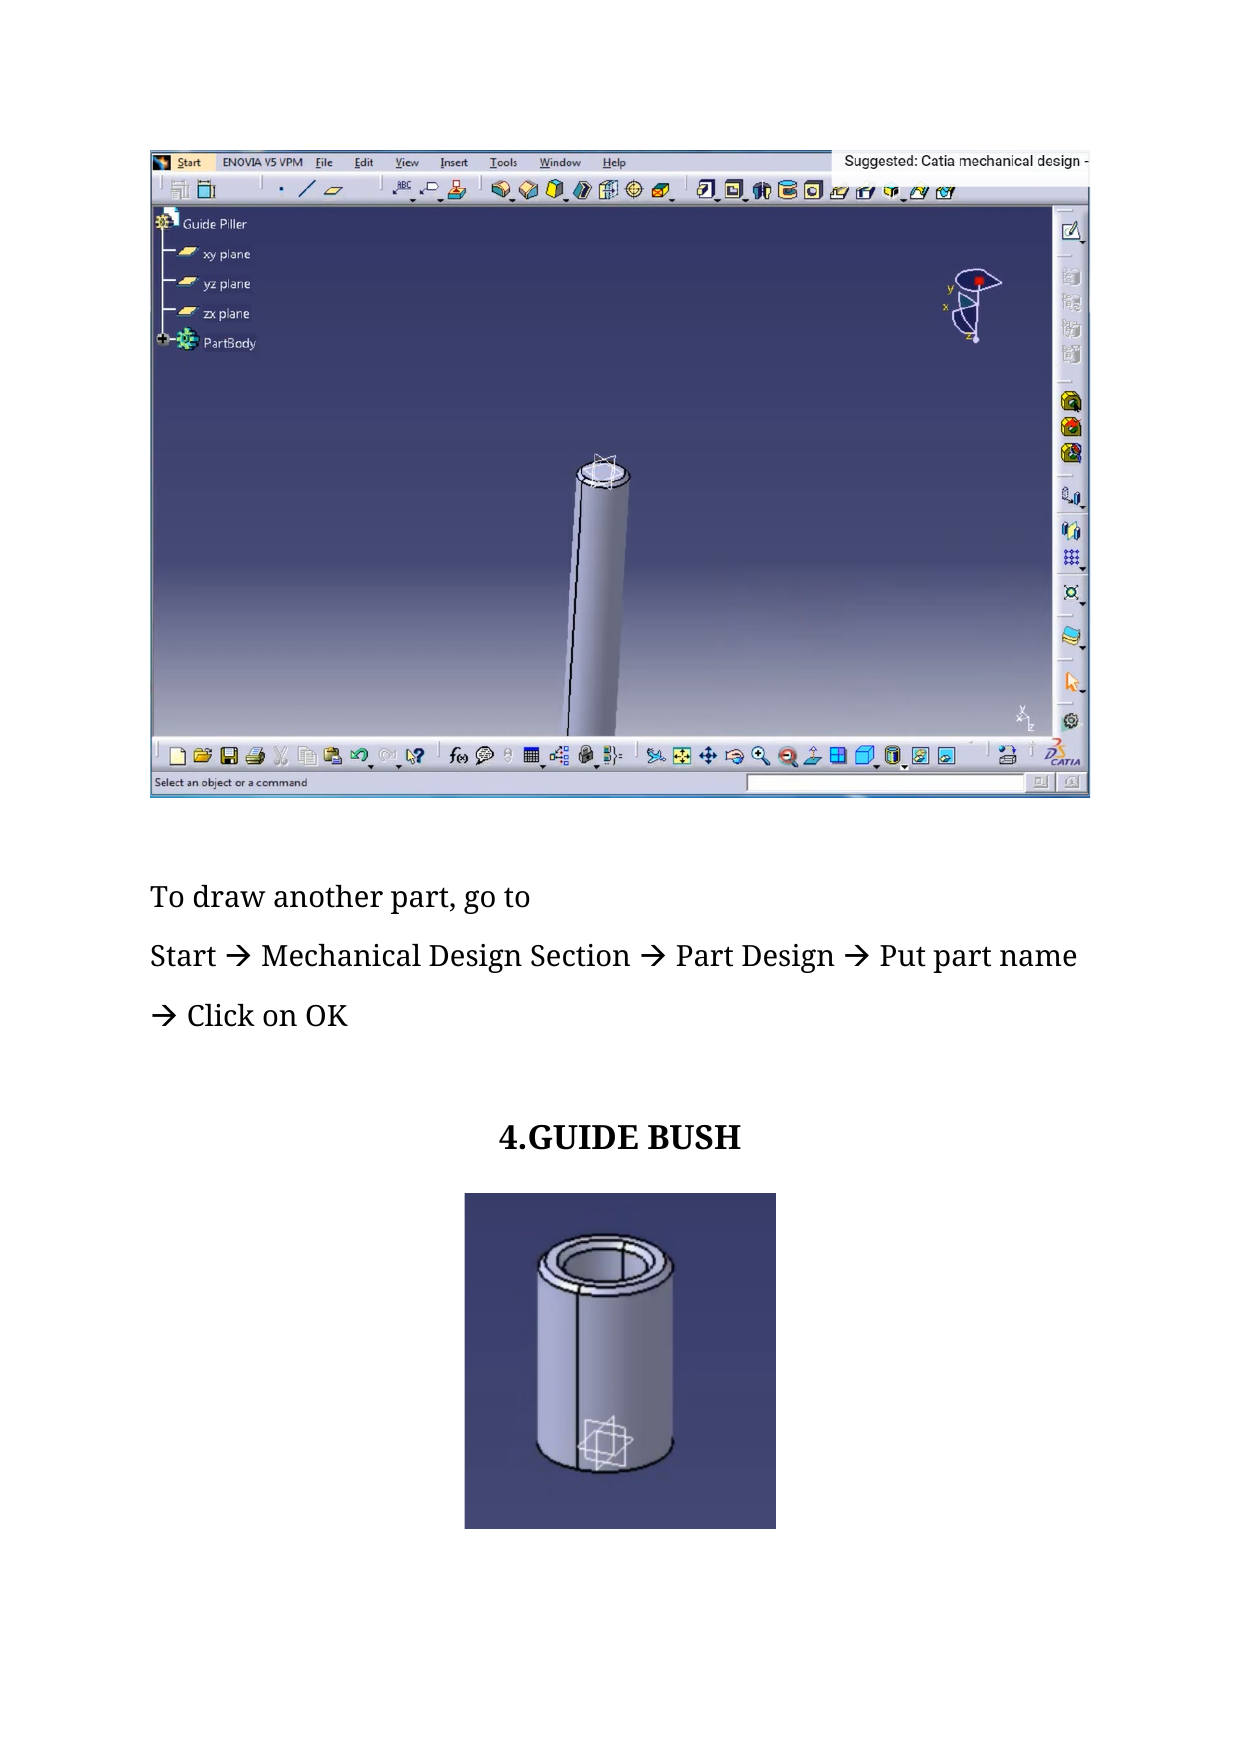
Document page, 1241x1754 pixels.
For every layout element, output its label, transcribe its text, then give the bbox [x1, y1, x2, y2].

text 4.GUIDE BUSH [150, 1114, 1090, 1159]
picture [464, 1193, 776, 1529]
text Click on OK [150, 995, 1090, 1035]
text To draw another part, go to [150, 876, 1090, 916]
picture [150, 150, 1091, 798]
text Start Mechanical Design Section Part Design Put part name [150, 936, 1090, 975]
